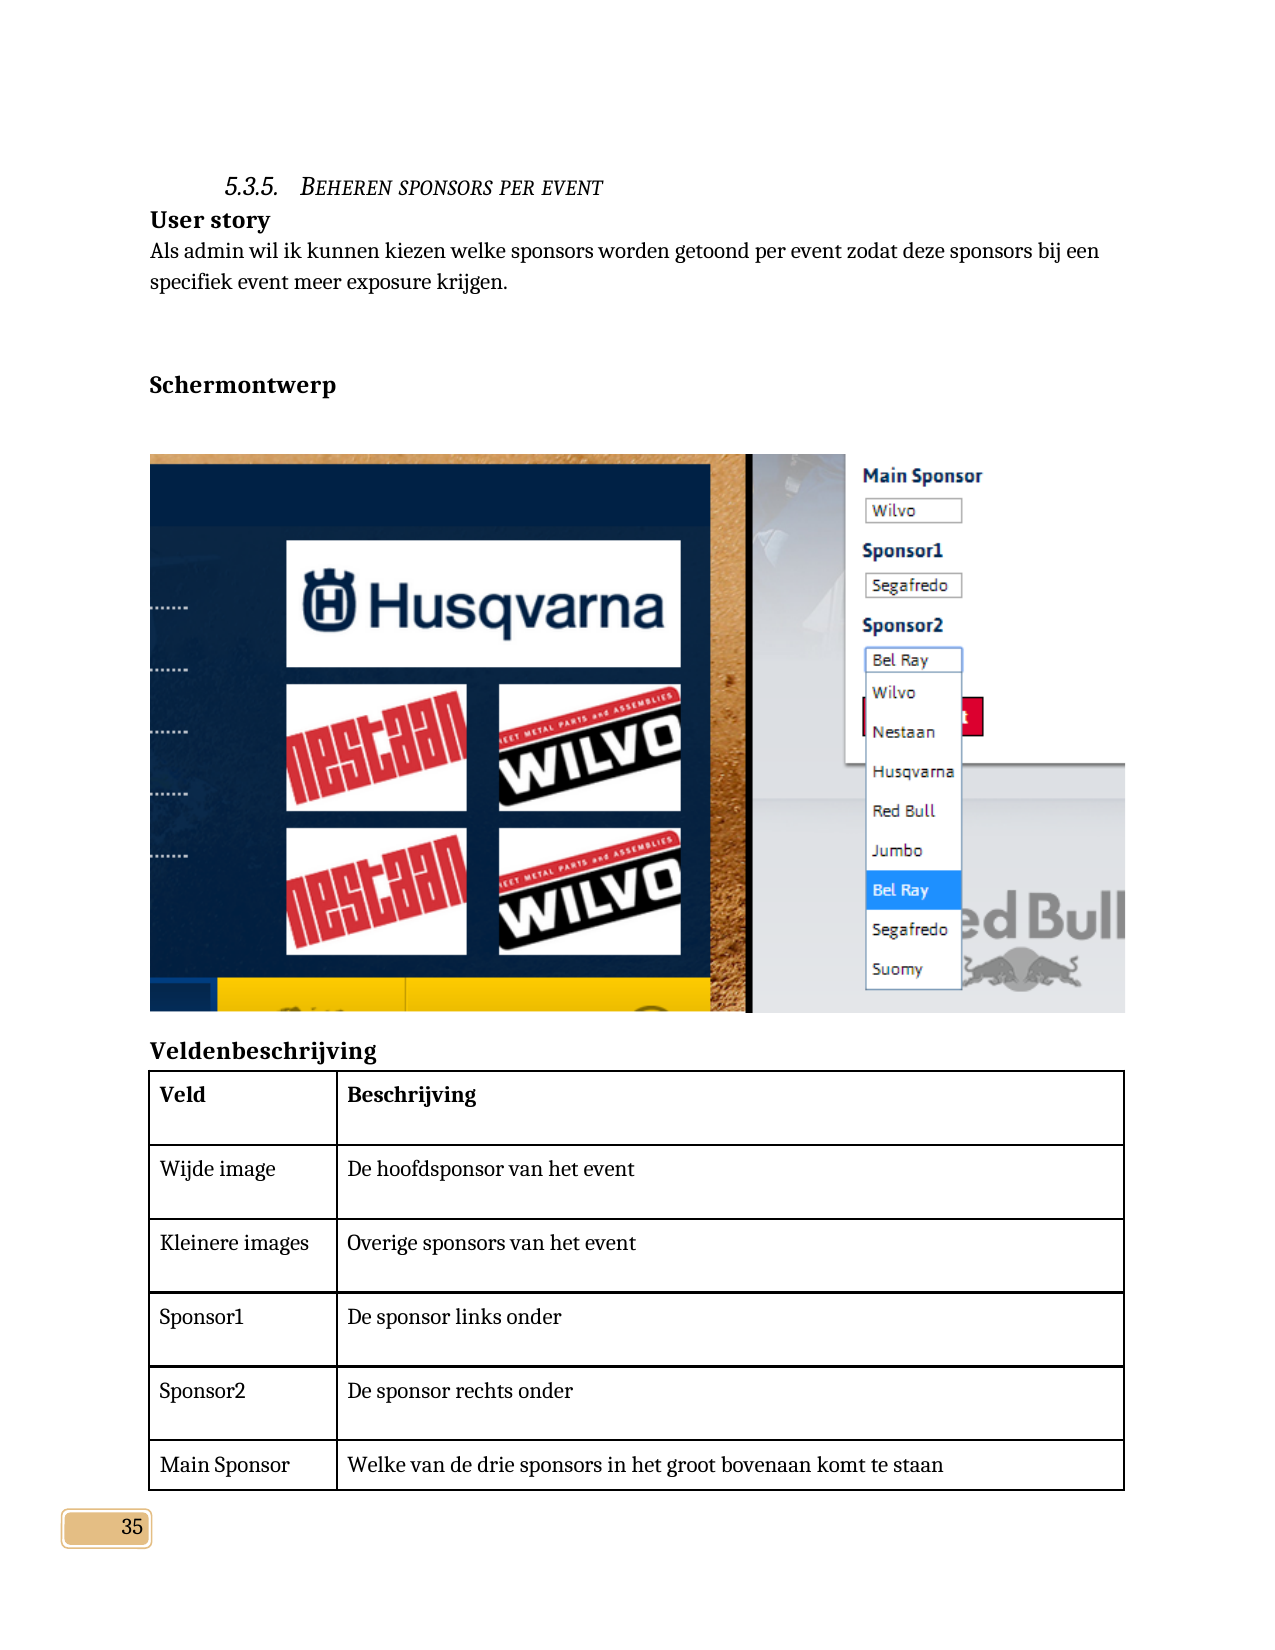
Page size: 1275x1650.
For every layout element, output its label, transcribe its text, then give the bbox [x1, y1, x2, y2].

picture [150, 454, 1125, 1013]
subtitle Veldenbeschrijving [150, 1037, 1125, 1066]
table_cell Wijde image [150, 1146, 336, 1217]
table_cell Sponsor1 [150, 1294, 336, 1365]
table_header Veld [150, 1072, 336, 1143]
table_header Beschrijving [338, 1072, 1123, 1143]
subtitle Schermontwerp [150, 371, 1125, 399]
table_cell Main Sponsor [150, 1441, 336, 1488]
text Als admin wil ik kunnen kiezen welke sponsors worden getoond per event zodat deze sponsors bij een specifiek event meer exposure krijgen. [150, 238, 1125, 295]
subtitle User story [150, 206, 1125, 235]
table_cell De sponsor links onder [338, 1294, 1123, 1365]
table_cell Overige sponsors van het event [338, 1220, 1123, 1291]
table_cell De hoofdsponsor van het event [338, 1146, 1123, 1217]
subtitle Beheren sponsors per event [225, 171, 1125, 202]
table_cell De sponsor rechts onder [338, 1368, 1123, 1439]
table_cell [338, 1441, 1123, 1488]
table_cell Kleinere images [150, 1220, 336, 1291]
table_cell Sponsor2 [150, 1368, 336, 1439]
